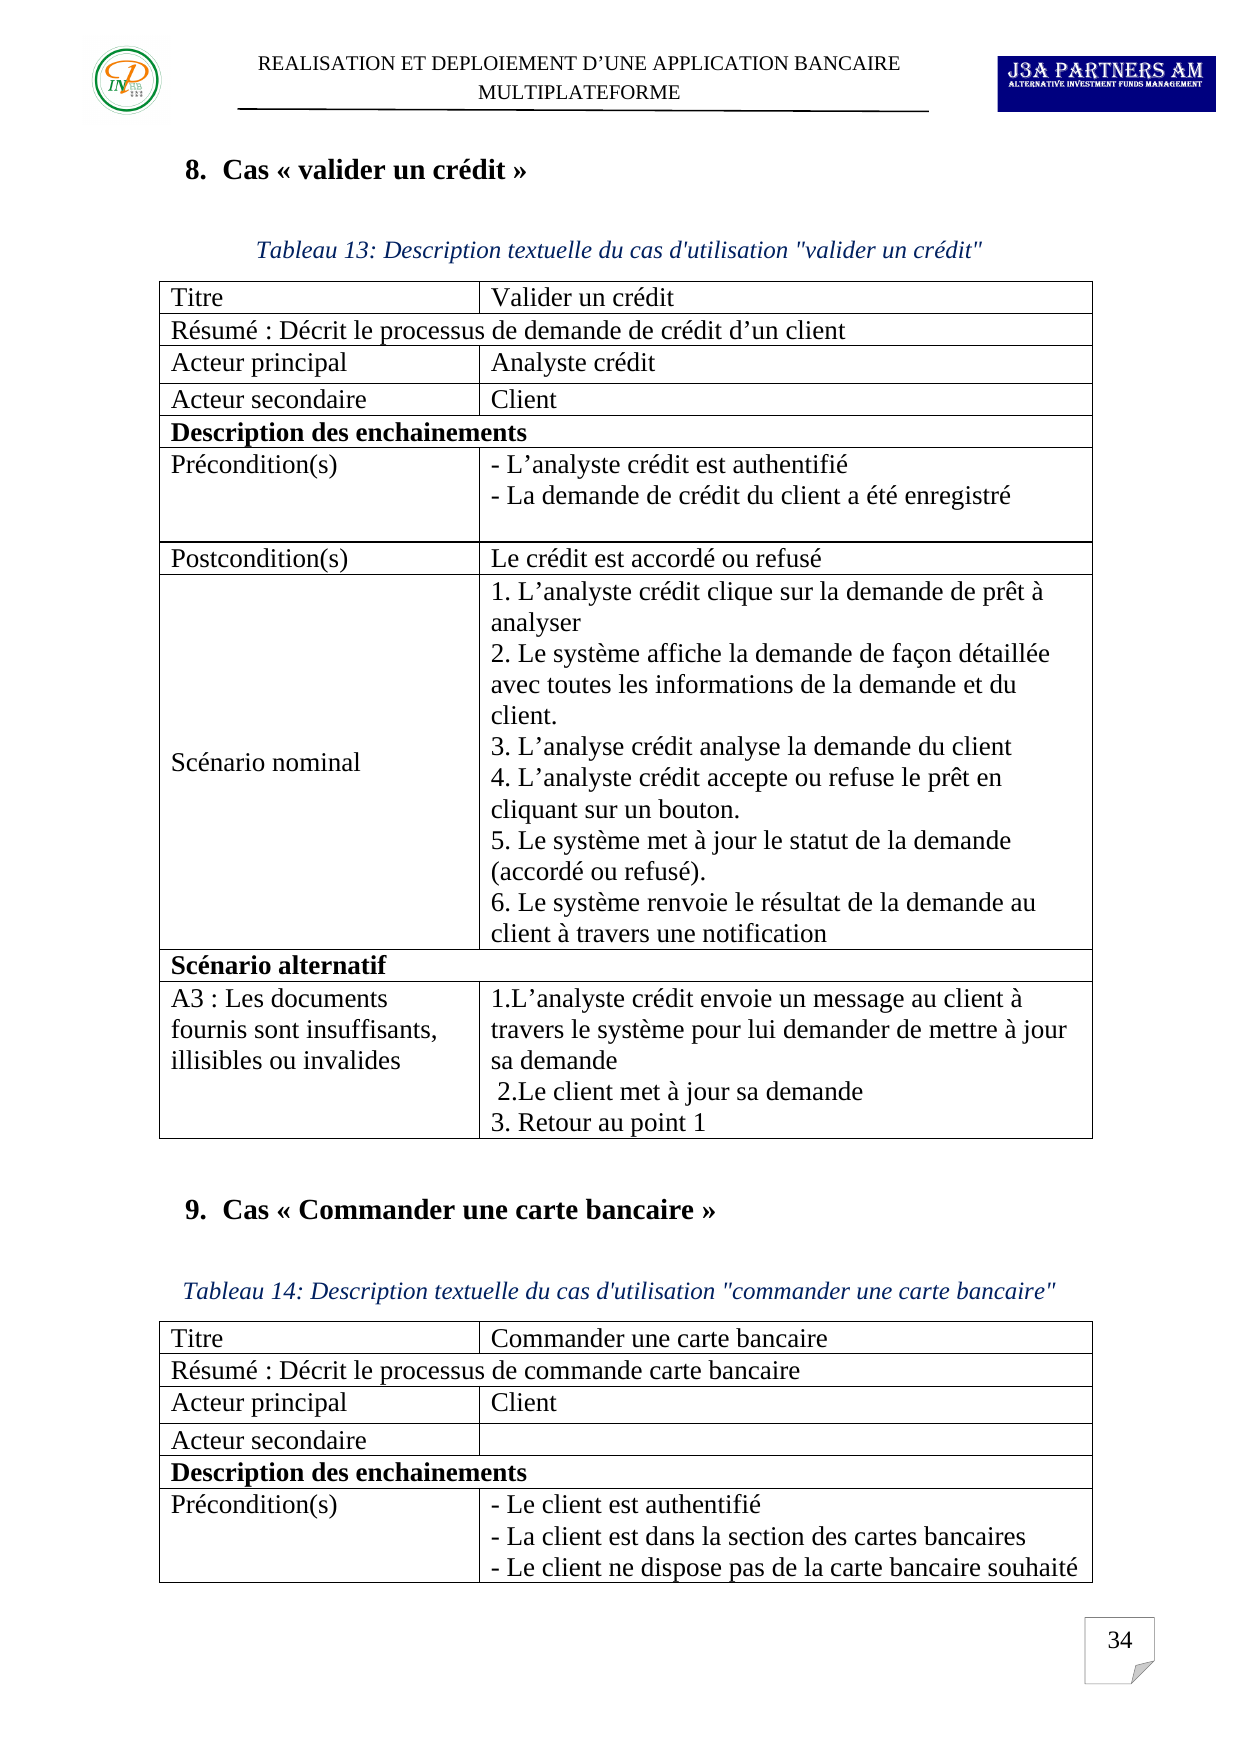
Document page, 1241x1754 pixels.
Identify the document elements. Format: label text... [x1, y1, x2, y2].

table_header Valider un crédit [480, 282, 1092, 313]
table_header Titre [160, 1322, 479, 1353]
picture [997, 56, 1216, 112]
table_cell Résumé : Décrit le processus de commande carte bancaire [160, 1354, 1092, 1386]
table_cell Résumé : Décrit le processus de demande de crédit d’un client [160, 314, 1092, 345]
table_cell Précondition(s) [160, 1489, 479, 1582]
table_header Titre [160, 282, 479, 313]
table_cell 1.L’analyste crédit envoie un message au client à travers le système pour lui demander de mettre à jour sa demande 2.Le client met à jour sa demande 3. Retour au point 1 [480, 982, 1092, 1137]
table_header Commander une carte bancaire [480, 1322, 1092, 1353]
table_cell Description des enchainements [160, 1456, 1092, 1488]
table_cell Client [480, 1387, 1092, 1423]
table_cell Acteur principal [160, 346, 479, 383]
table_cell Acteur secondaire [160, 384, 479, 415]
table_cell Analyste crédit [480, 346, 1092, 383]
table_cell Scénario alternatif [160, 950, 1092, 981]
text Tableau 14: Description textuelle du cas d'utilisation "commander une carte bancaire" [148, 1276, 1093, 1304]
picture [81, 35, 172, 125]
table_cell Scénario nominal [160, 575, 479, 948]
table_cell Postcondition(s) [160, 543, 479, 574]
table_cell Acteur principal [160, 1387, 479, 1423]
table_cell Le crédit est accordé ou refusé [480, 543, 1092, 574]
table_cell Précondition(s) [160, 448, 479, 541]
table_cell - L’analyste crédit est authentifié - La demande de crédit du client a été enregistré [480, 448, 1092, 541]
table_cell A3 : Les documents fournis sont insuffisants, illisibles ou invalides [160, 982, 479, 1137]
table_cell [480, 1424, 1092, 1455]
text Tableau 13: Description textuelle du cas d'utilisation "valider un crédit" [148, 235, 1093, 264]
table_cell Client [480, 384, 1092, 415]
table_cell 1. L’analyste crédit clique sur la demande de prêt à analyser 2. Le système affiche la demande de façon détaillée avec toutes les informations de la demande et du client. 3. L’analyse crédit analyse la demande du client 4. L’analyste crédit accepte ou refuse le prêt en cliquant sur un bouton. 5. Le système met à jour le statut de la demande (accordé ou refusé). 6. Le système renvoie le résultat de la demande au client à travers une notification [480, 575, 1092, 948]
subtitle Cas « valider un crédit » [185, 152, 1093, 185]
subtitle Cas « Commander une carte bancaire » [185, 1192, 1093, 1226]
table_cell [480, 1489, 1092, 1582]
table_cell Acteur secondaire [160, 1424, 479, 1455]
table_cell Description des enchainements [160, 416, 1092, 447]
